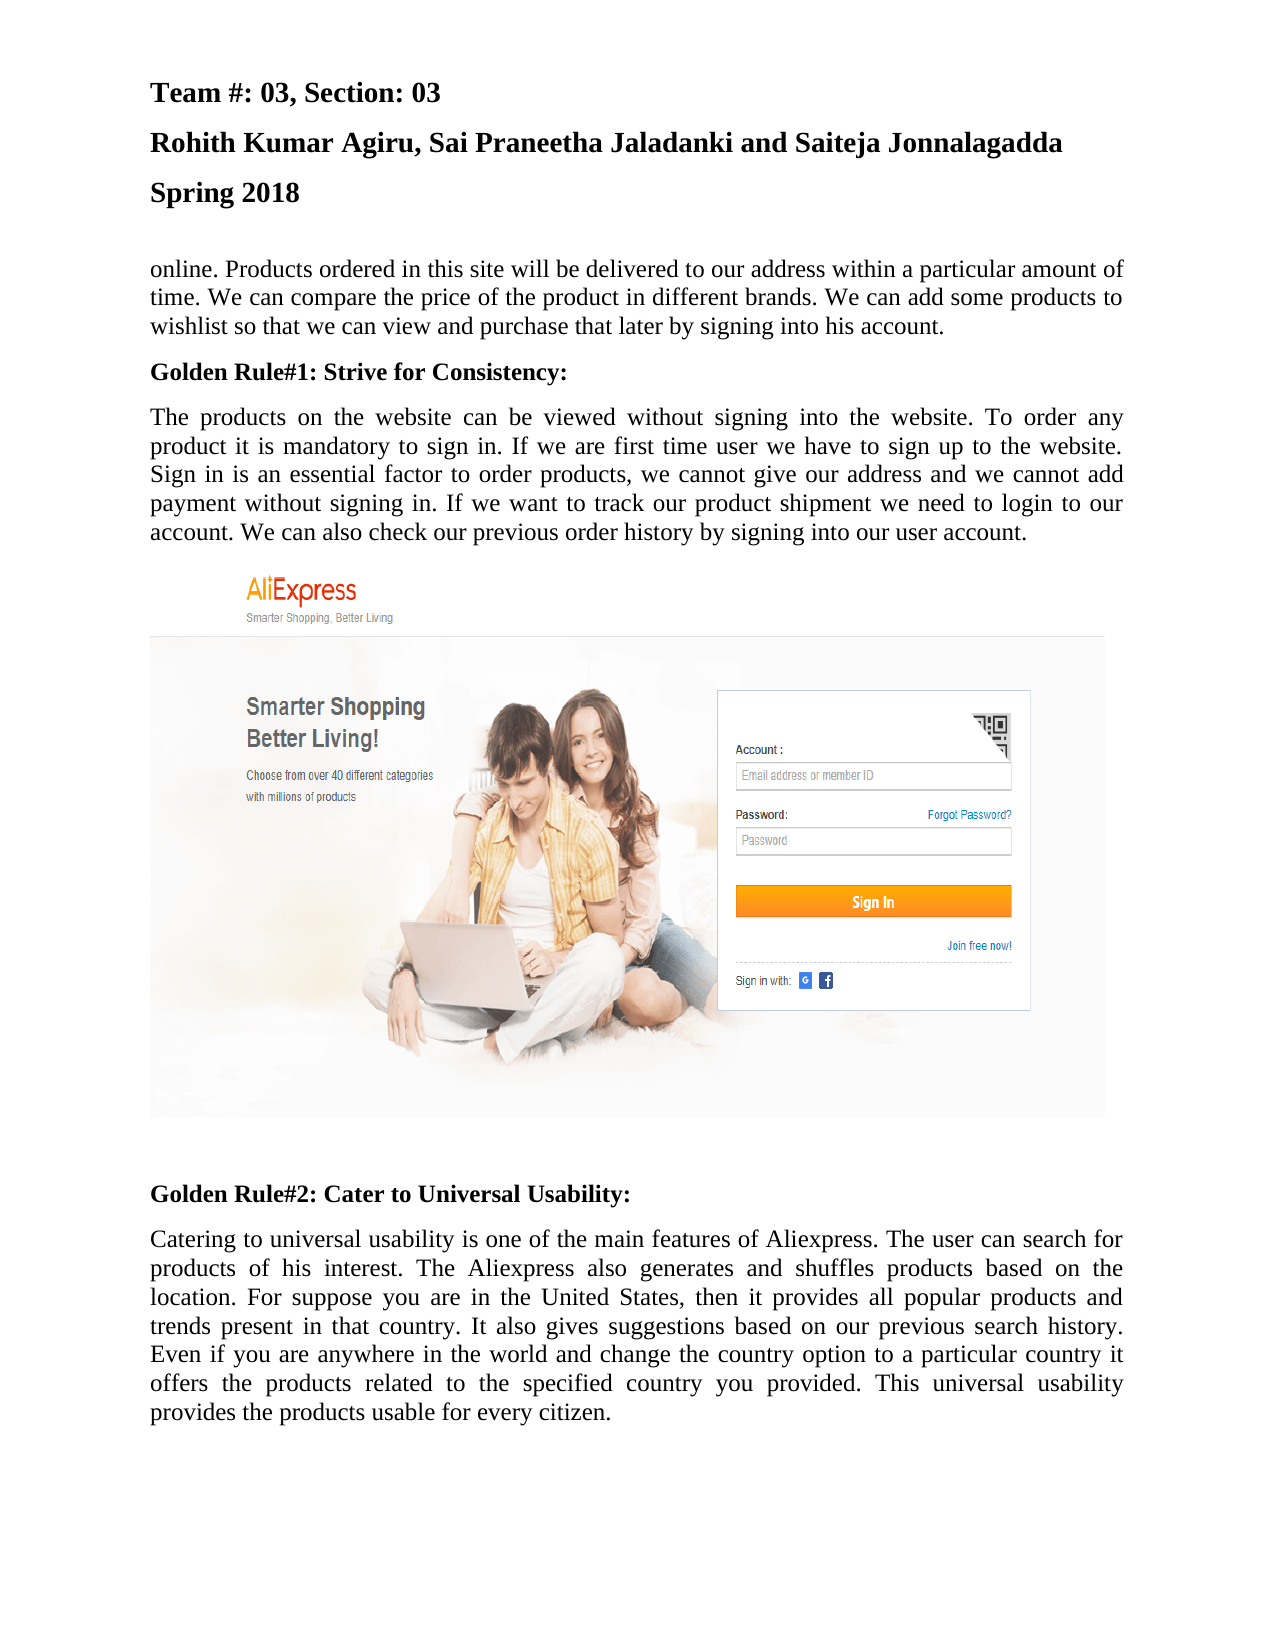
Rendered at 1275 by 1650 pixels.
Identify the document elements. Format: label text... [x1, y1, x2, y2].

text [150, 254, 1125, 340]
picture [150, 562, 1105, 1117]
text The products on the website can be viewed without signing into the website. To order any product it is mandatory to sign in. If we are first time user we have to sign up to the website. Sign in is an essential factor to order products, we cannot give our address and we cannot add payment without signing in. If we want to track our product shipment we need to login to our account. We can also check our previous order history by signing into our user account. [150, 402, 1125, 546]
text Catering to universal usability is one of the main features of Aliexpress. The user can search for products of his interest. The Aliexpress also generates and shuffles products based on the location. For suppose you are in the United States, then it provides all popular products and trends present in that country. It also gives suggestions based on our previous search history. Even if you are anywhere in the world and change the country option to a particular country it offers the products related to the specified country you provided. This universal usability provides the products usable for every citizen. [150, 1224, 1125, 1426]
text Golden Rule#2: Cater to Universal Usability: [150, 1179, 1125, 1208]
text Golden Rule#1: Strive for Consistency: [150, 357, 1125, 385]
